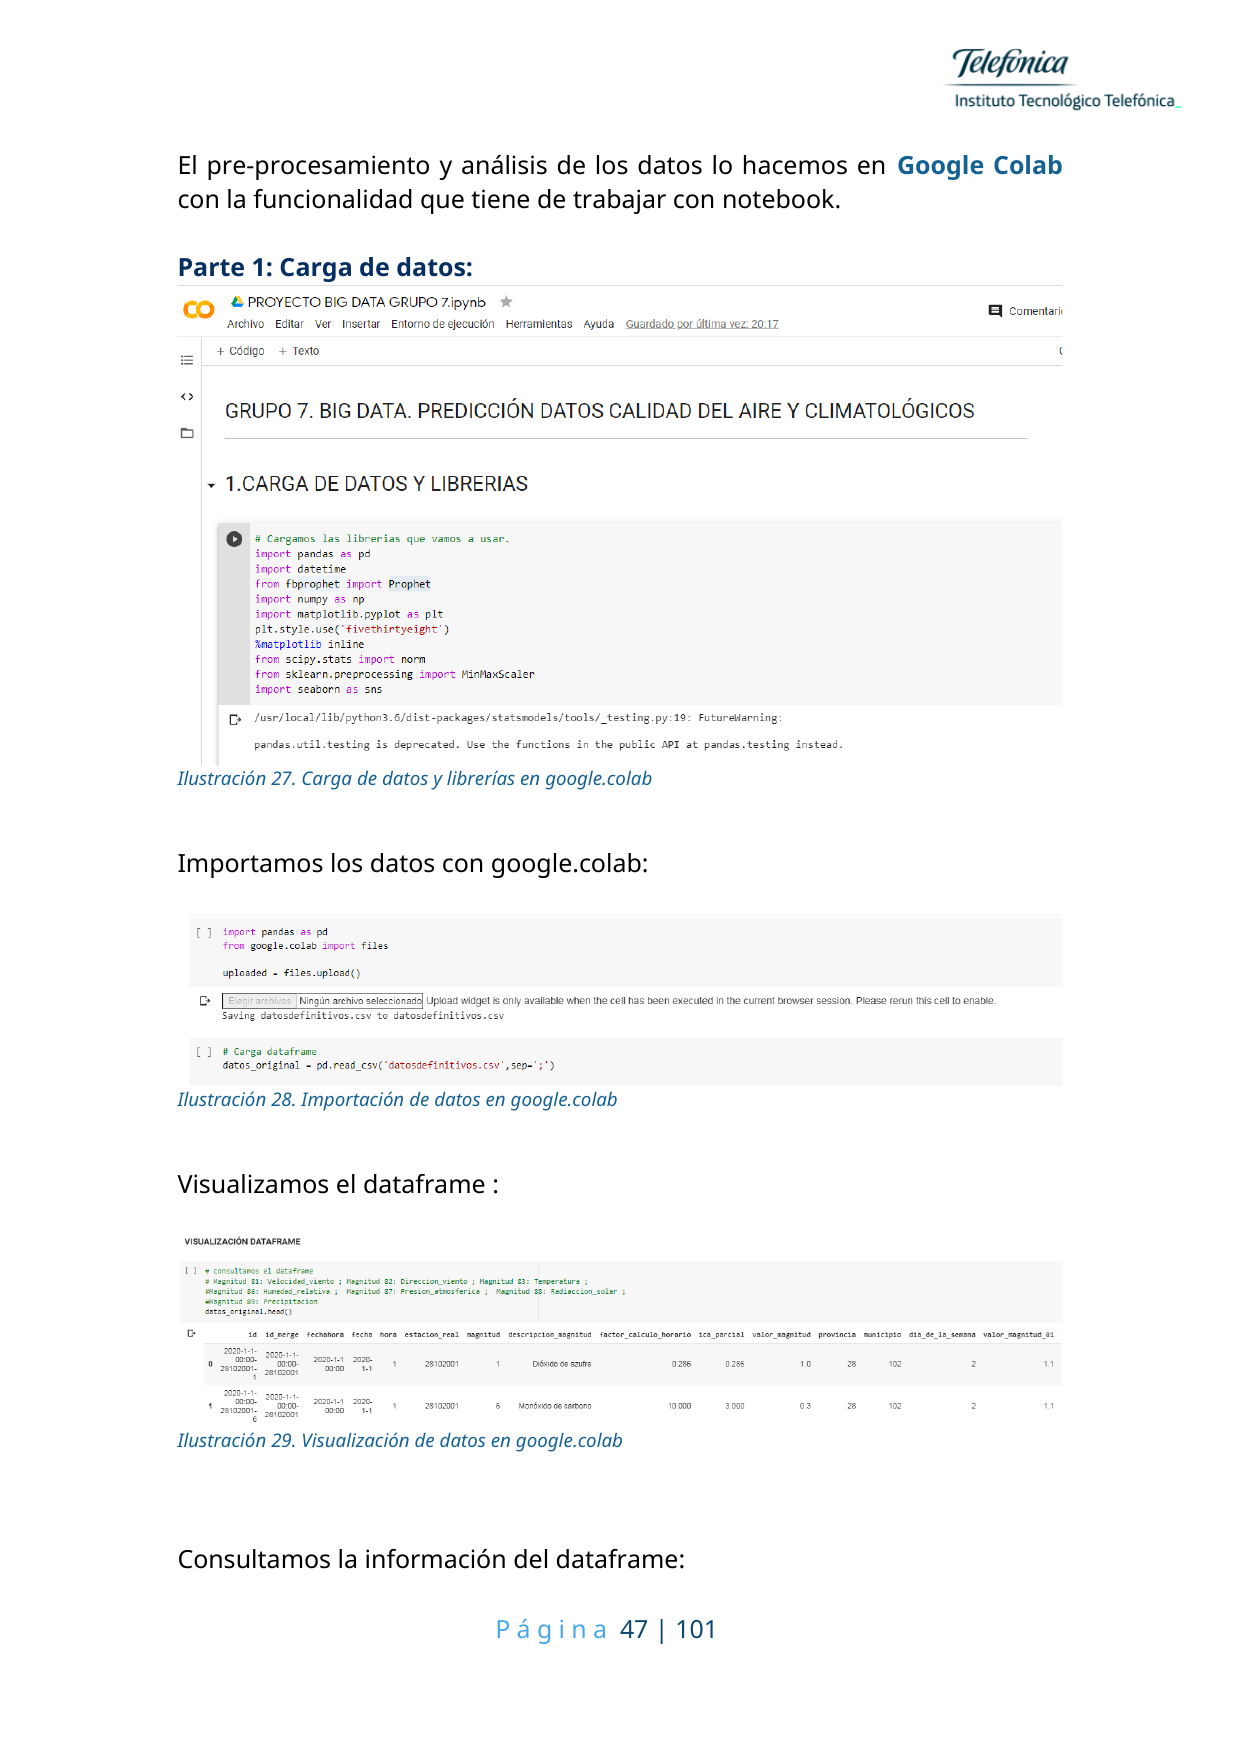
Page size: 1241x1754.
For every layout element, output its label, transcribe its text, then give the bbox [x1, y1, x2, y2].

picture [892, 21, 1215, 128]
text Visualizamos el dataframe : [177, 1166, 1063, 1200]
picture [177, 283, 1063, 766]
text Ilustración 29. Visualización de datos en google.colab [177, 1427, 1063, 1453]
picture [177, 914, 1063, 1086]
text Ilustración 28. Importación de datos en google.colab [177, 1086, 1063, 1111]
text Importamos los datos con google.colab: [177, 846, 1063, 880]
text Parte 1: Carga de datos: [177, 250, 1063, 283]
picture [177, 1234, 1063, 1427]
text Ilustración 27. Carga de datos y librerías en google.colab [177, 766, 1063, 791]
text El pre-procesamiento y análisis de los datos lo hacemos en Google Colab con la funcionalidad que tiene de trabajar con notebook. [177, 148, 1063, 216]
text Consultamos la información del dataframe: [177, 1542, 1063, 1576]
